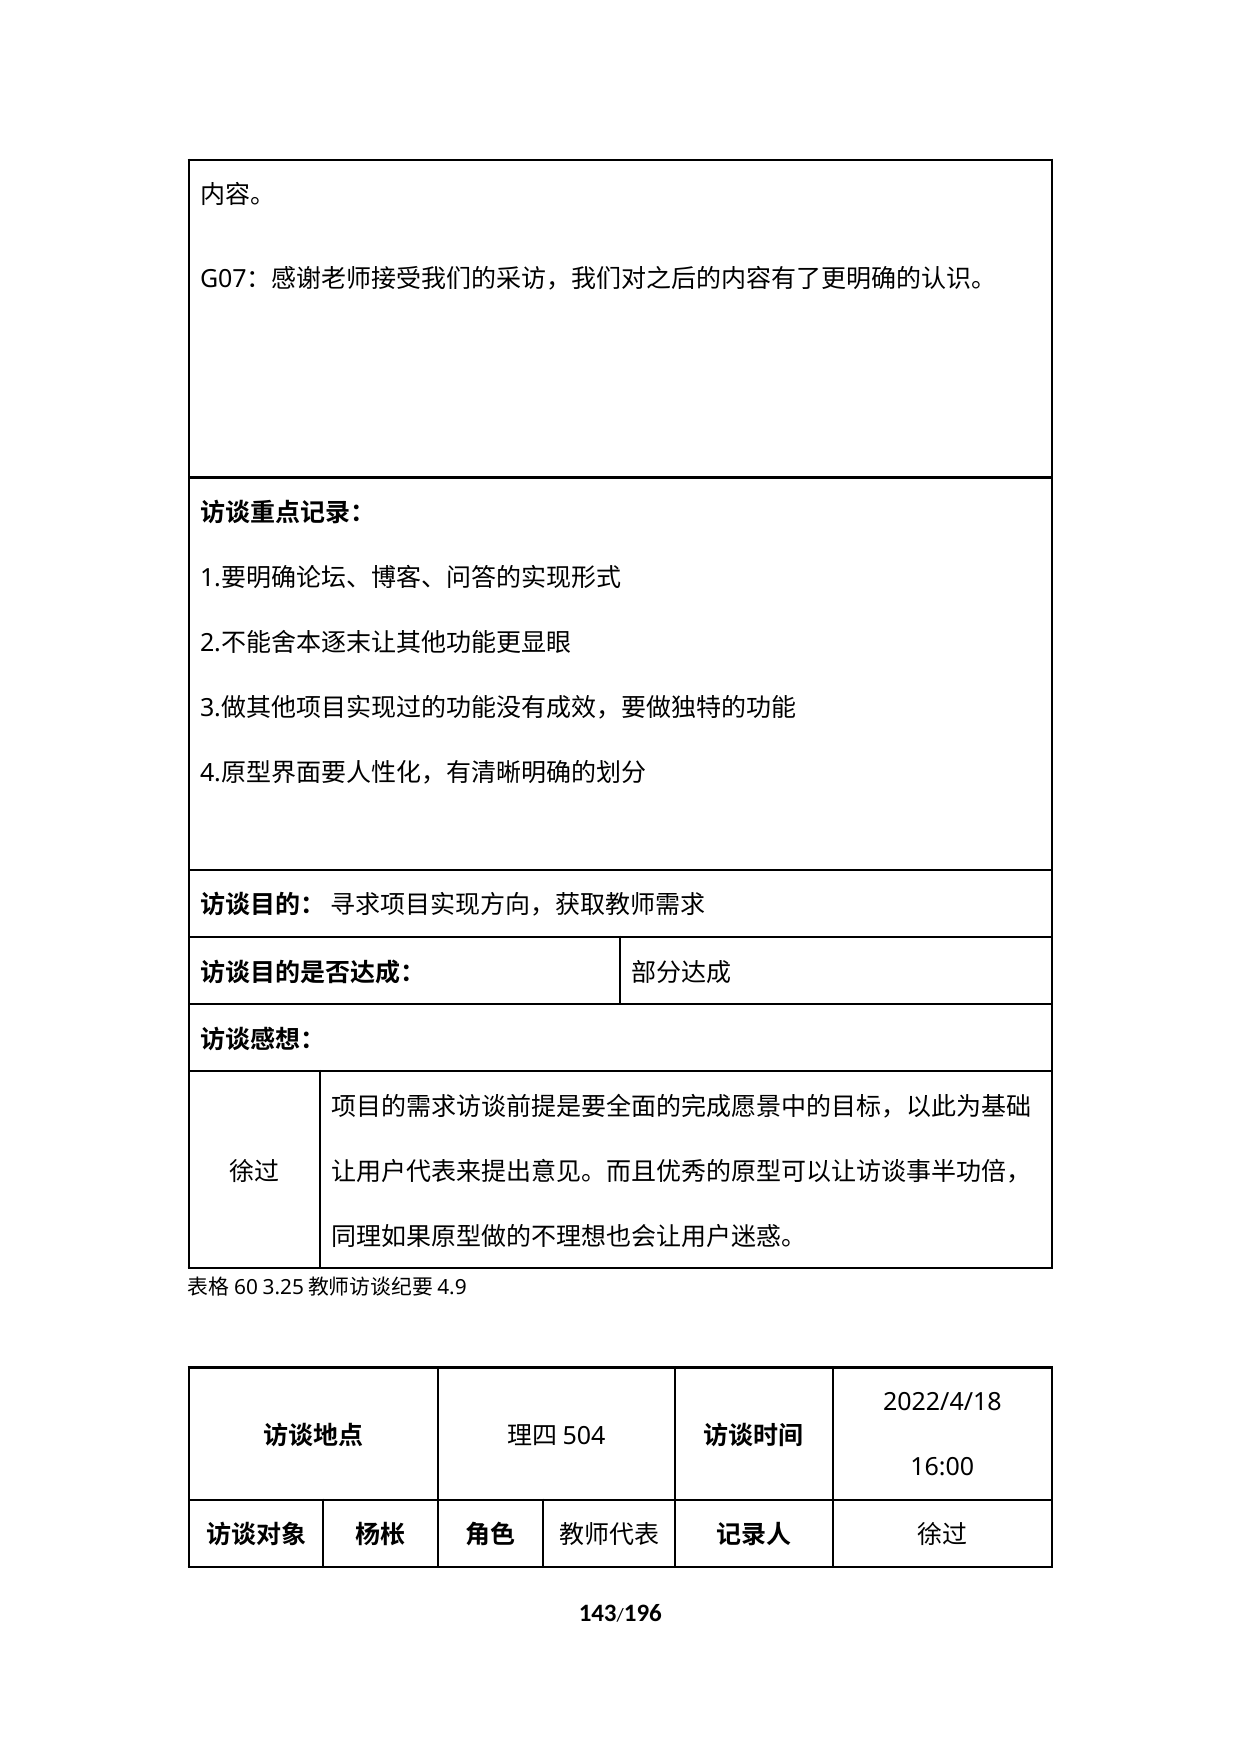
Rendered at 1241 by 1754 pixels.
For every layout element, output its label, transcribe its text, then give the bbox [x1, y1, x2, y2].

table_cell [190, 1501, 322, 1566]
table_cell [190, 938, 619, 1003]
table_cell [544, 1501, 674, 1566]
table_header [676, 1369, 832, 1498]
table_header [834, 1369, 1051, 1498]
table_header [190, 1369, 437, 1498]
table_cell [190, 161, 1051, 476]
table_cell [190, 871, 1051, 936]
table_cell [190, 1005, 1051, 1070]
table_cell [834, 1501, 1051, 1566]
text 表格 60 3.25教师访谈纪要4.9 [187, 1269, 1053, 1301]
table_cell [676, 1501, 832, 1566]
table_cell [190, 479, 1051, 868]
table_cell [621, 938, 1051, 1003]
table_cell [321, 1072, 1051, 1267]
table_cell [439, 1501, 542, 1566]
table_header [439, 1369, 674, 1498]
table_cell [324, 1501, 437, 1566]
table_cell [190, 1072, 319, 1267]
